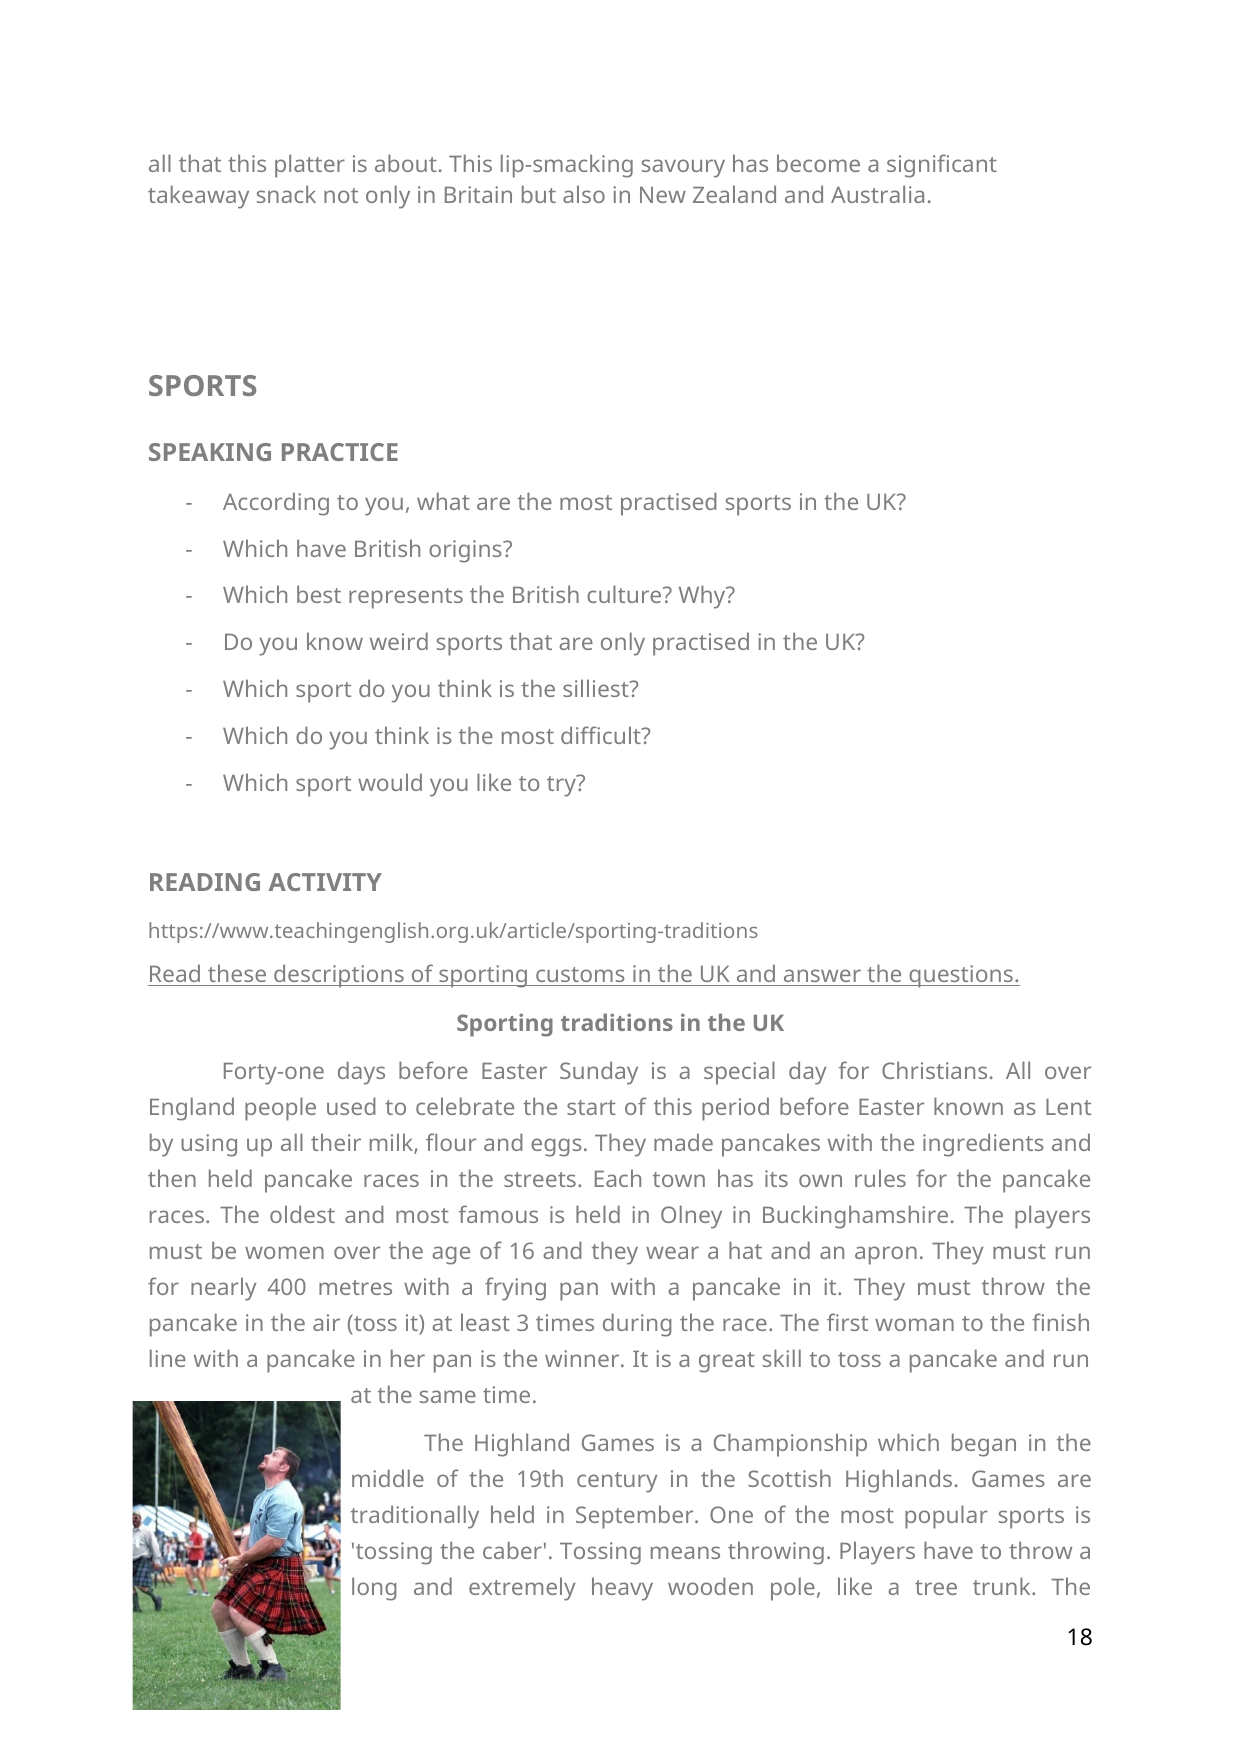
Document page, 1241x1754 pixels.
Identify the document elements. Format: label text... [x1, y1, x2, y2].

list Which have British origins? [185, 532, 1093, 564]
text READING ACTIVITY [148, 865, 1093, 899]
list Do you know weird sports that are only practised in the UK? [185, 626, 1093, 657]
list Which best represents the British culture? Why? [185, 579, 1093, 611]
picture [131, 1401, 341, 1708]
list According to you, what are the most practised sports in the UK? [185, 486, 1093, 517]
text Sporting traditions in the UK [148, 1007, 1093, 1038]
list Which sport do you think is the silliest? [185, 673, 1093, 704]
text SPORTS [148, 366, 1093, 405]
text SPEAKING PRACTICE [148, 434, 1093, 469]
text Read these descriptions of sporting customs in the UK and answer the questions. [148, 958, 1093, 990]
list Which do you think is the most difficult? [185, 720, 1093, 751]
text https://www.teachingenglish.org.uk/article/sporting-traditions [148, 916, 1093, 944]
list Which sport would you like to try? [185, 767, 1093, 798]
text Forty-one days before Easter Sunday is a special day for Christians. All over England people used to celebrate the start of this period before Easter known as Lent by using up all their milk, flour and eggs. They made pancakes with the ingredients and then held pancake races in the streets. Each town has its own rules for the pancake races. The oldest and most famous is held in Olney in Buckinghamshire. The players must be women over the age of 16 and they wear a hat and an apron. They must run for nearly 400 metres with a frying pan with a pancake in it. They must throw the pancake in the air (toss it) at least 3 times during the race. The first woman to the finish line with a pancake in her pan is the winner. It is a great skill to toss a pancake and run at the same time. [148, 1055, 1093, 1410]
